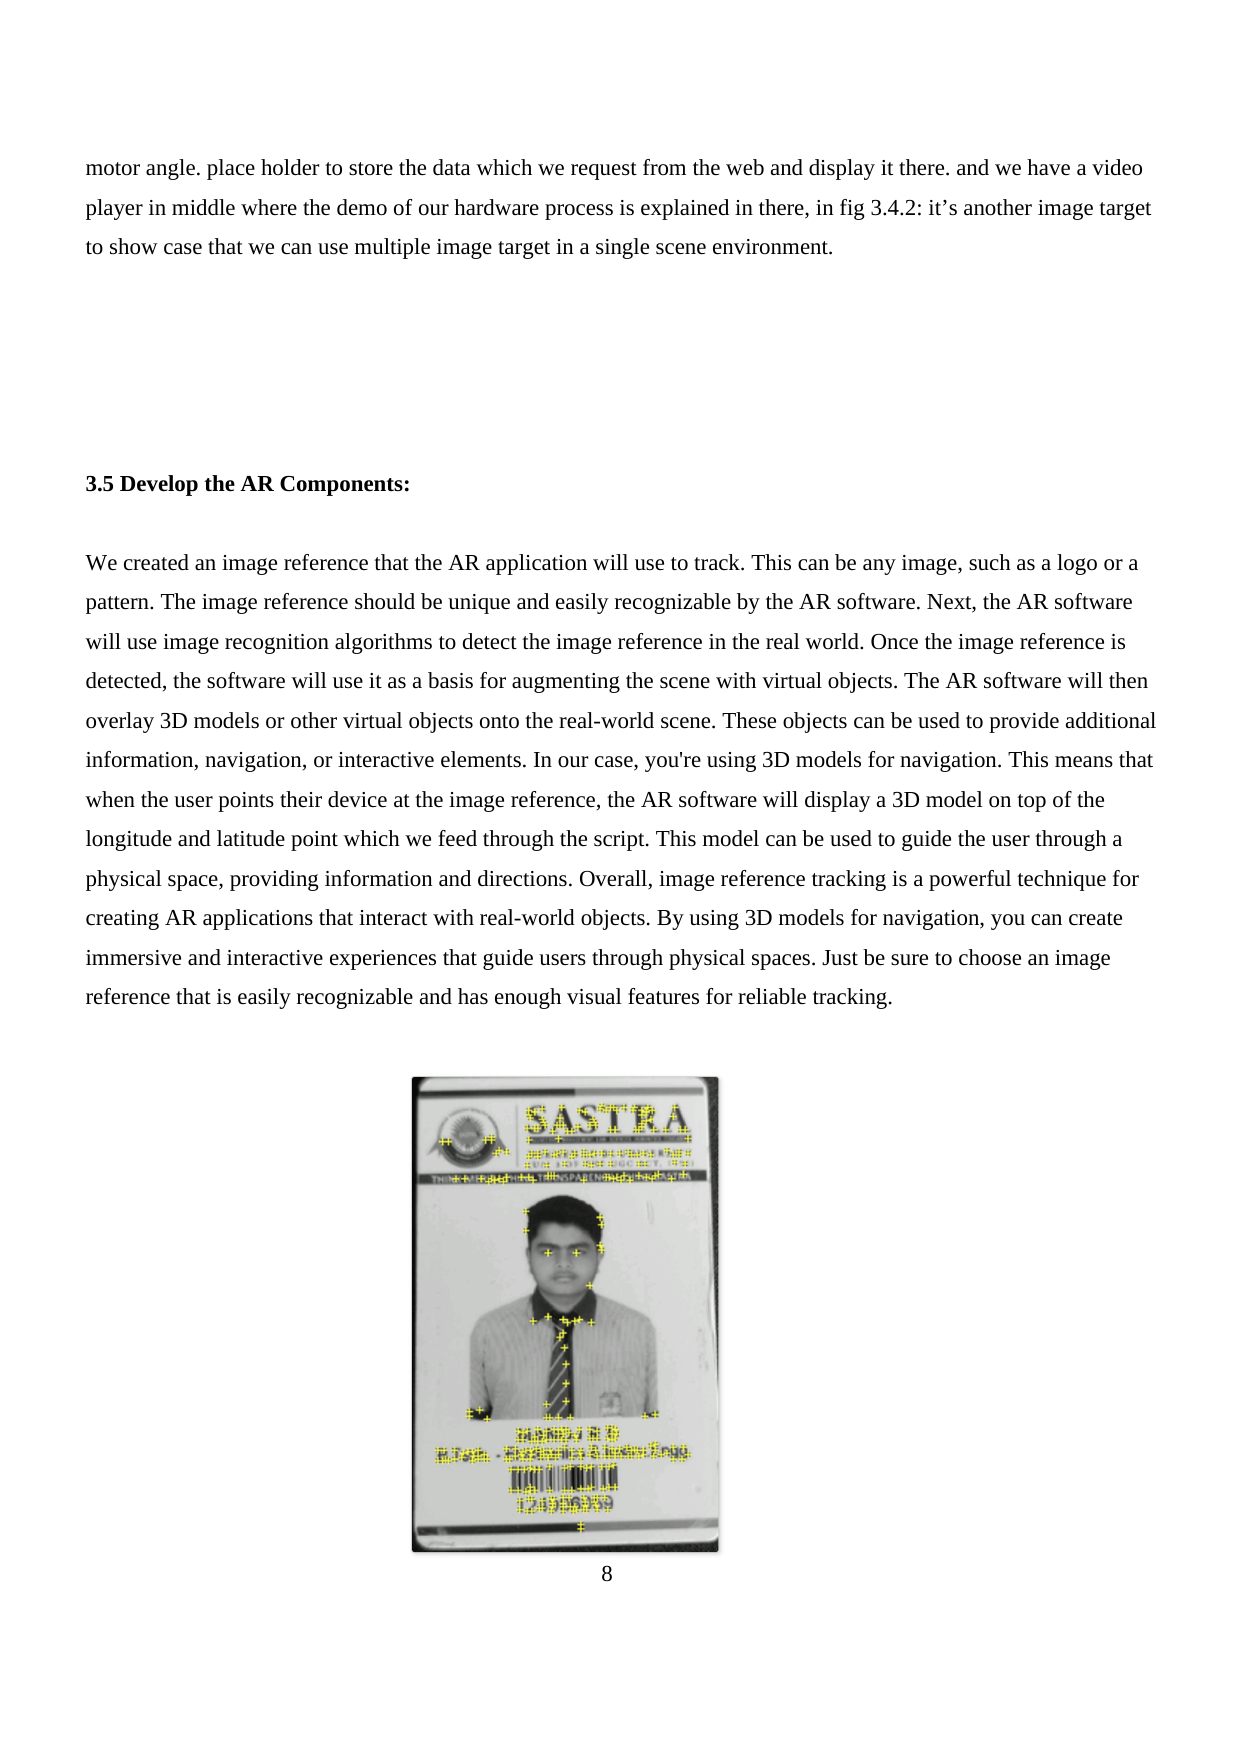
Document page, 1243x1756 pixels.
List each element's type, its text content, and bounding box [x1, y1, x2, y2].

text We created an image reference that the AR application will use to track. This can be any image, such as a logo or a pattern. The image reference should be unique and easily recognizable by the AR software. Next, the AR software will use image recognition algorithms to detect the image reference in the real world. Once the image reference is detected, the software will use it as a basis for augmenting the scene with virtual objects. The AR software will then overlay 3D models or other virtual objects onto the real-world scene. These objects can be used to provide additional information, navigation, or interactive elements. In our case, you're using 3D models for navigation. This means that when the user points their device at the image reference, the AR software will display a 3D model on top of the longitude and latitude point which we feed through the script. This model can be used to guide the user through a physical space, providing information and directions. Overall, image reference tracking is a powerful technique for creating AR applications that interact with real-world objects. By using 3D models for navigation, you can create immersive and interactive experiences that guide users through physical spaces. Just be sure to choose an image reference that is easily recognizable and has enough visual features for reliable tracking. [85, 549, 1161, 1009]
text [85, 154, 1161, 259]
text 3.5 Develop the AR Components: [85, 470, 1161, 496]
picture [400, 1066, 737, 1565]
